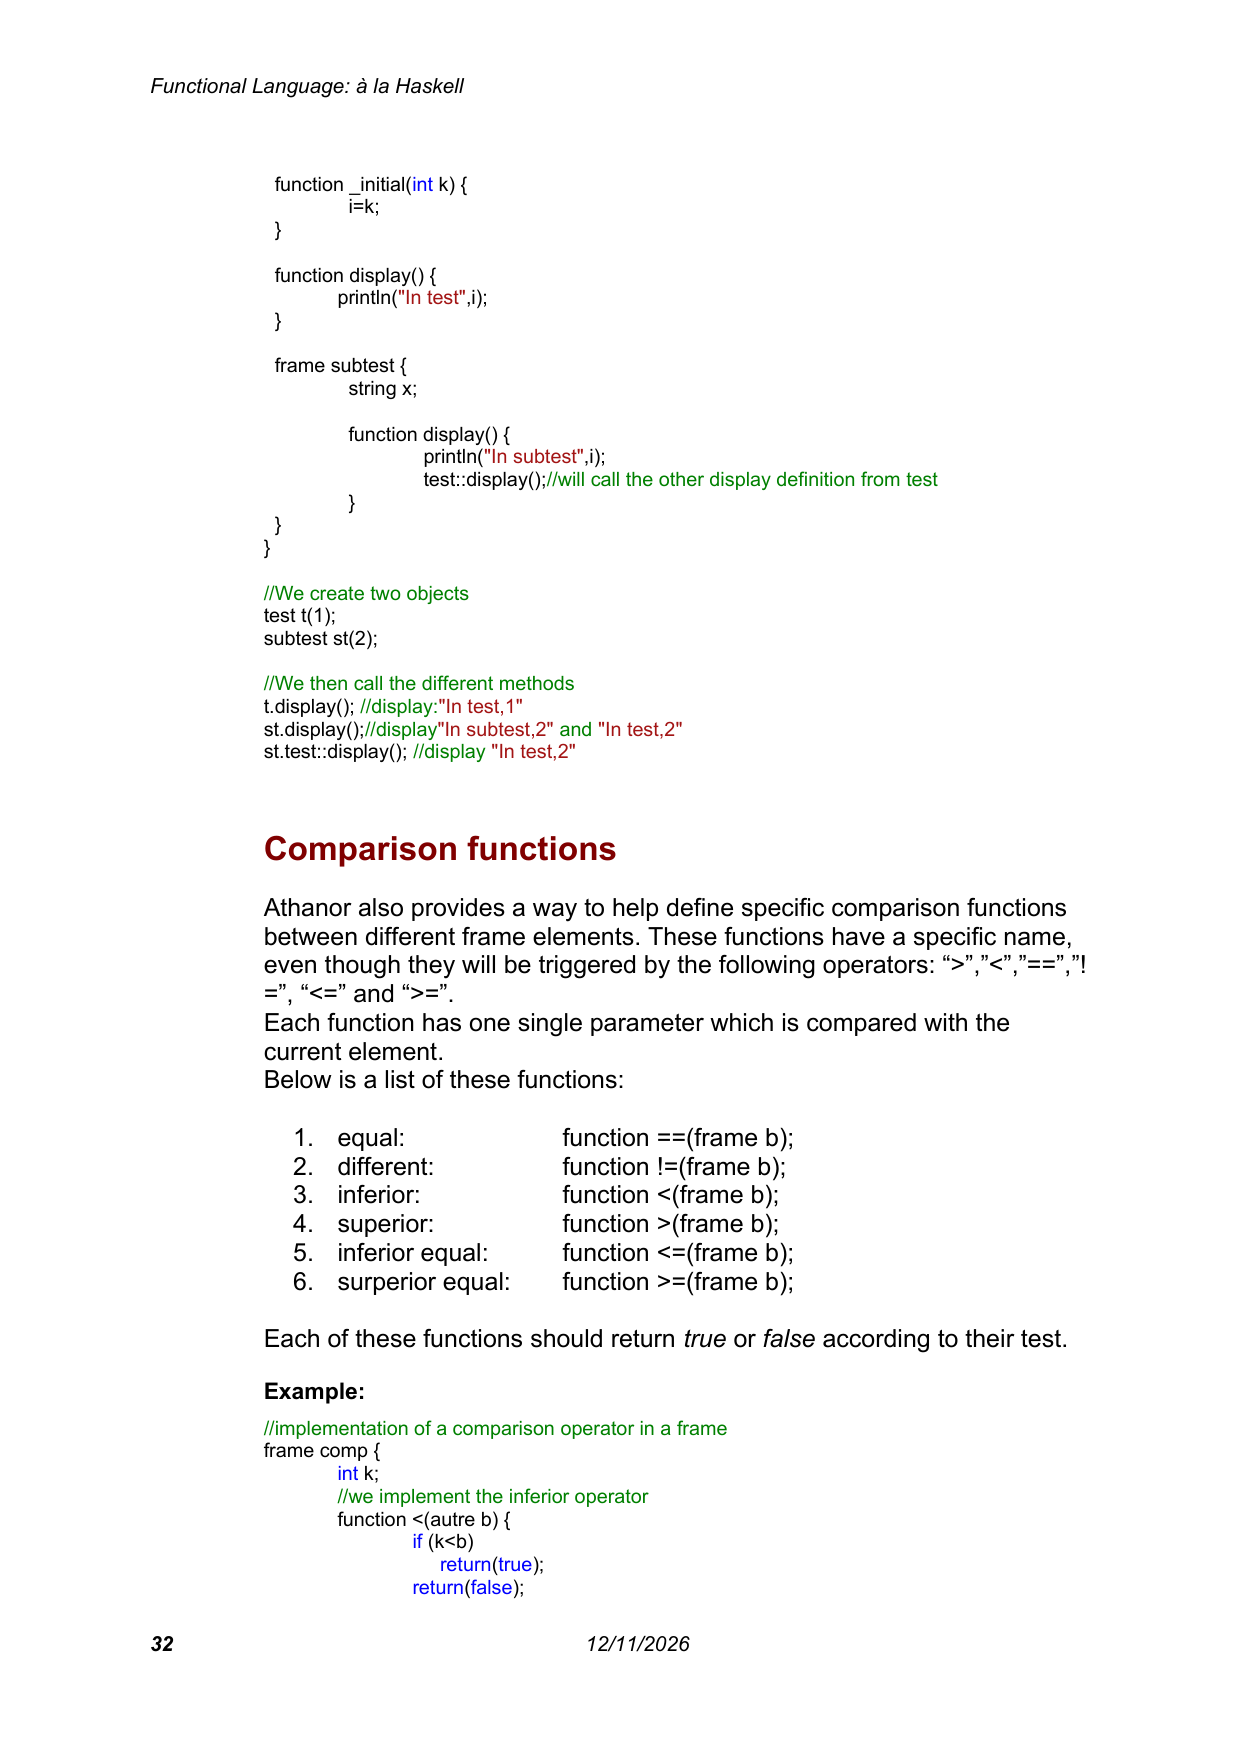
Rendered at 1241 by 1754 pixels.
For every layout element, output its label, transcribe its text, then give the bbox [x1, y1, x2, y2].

text } [263, 491, 1090, 513]
text if (k<b) [263, 1530, 1090, 1553]
text function <(autre b) { [263, 1507, 1090, 1530]
text return(false); [263, 1576, 1090, 1598]
text println("In subtest",i); [263, 445, 1090, 468]
text } [263, 536, 1090, 559]
text int k; [263, 1462, 1090, 1485]
text //implementation of a comparison operator in a frame [263, 1417, 1090, 1439]
text } [263, 513, 1090, 536]
list inferior: function <(frame b); [263, 1180, 1090, 1209]
text t.display(); //display:"In test,1" [263, 695, 1090, 718]
text } [263, 309, 1090, 332]
text function display() { [263, 263, 1090, 286]
text //We create two objects [263, 581, 1090, 604]
text function _initial(int k) { [263, 173, 1090, 195]
text st.test::display(); //display "In test,2" [263, 740, 1090, 763]
list surperior equal: function >=(frame b); [263, 1267, 1090, 1295]
text return(true); [263, 1553, 1090, 1576]
text println("In test",i); [263, 286, 1090, 309]
text } [263, 218, 1090, 241]
text Athanor also provides a way to help define specific comparison functions between different frame elements. These functions have a specific name, even though they will be triggered by the following operators: “>”,”<”,”==”,”!=”, “<=” and “>=”. [263, 893, 1090, 1008]
text test::display();//will call the other display definition from test [263, 468, 1090, 491]
list different: function !=(frame b); [263, 1152, 1090, 1180]
text i=k; [263, 195, 1090, 218]
text Each function has one single parameter which is compared with the current element. [263, 1008, 1090, 1065]
subtitle Example: [263, 1378, 1090, 1404]
list inferior equal: function <=(frame b); [263, 1238, 1090, 1267]
list equal: function ==(frame b); [263, 1123, 1090, 1152]
subtitle Comparison functions [263, 829, 1090, 868]
text test t(1); [263, 604, 1090, 627]
text Each of these functions should return true or false according to their test. [263, 1324, 1090, 1353]
text frame subtest { [263, 354, 1090, 377]
text //we implement the inferior operator [263, 1485, 1090, 1507]
text //We then call the different methods [263, 672, 1090, 695]
text function display() { [263, 422, 1090, 445]
text Below is a list of these functions: [263, 1065, 1090, 1094]
text st.display();//display"In subtest,2" and "In test,2" [263, 718, 1090, 740]
list superior: function >(frame b); [263, 1209, 1090, 1238]
text subtest st(2); [263, 627, 1090, 649]
text frame comp { [263, 1439, 1090, 1462]
text string x; [263, 377, 1090, 400]
